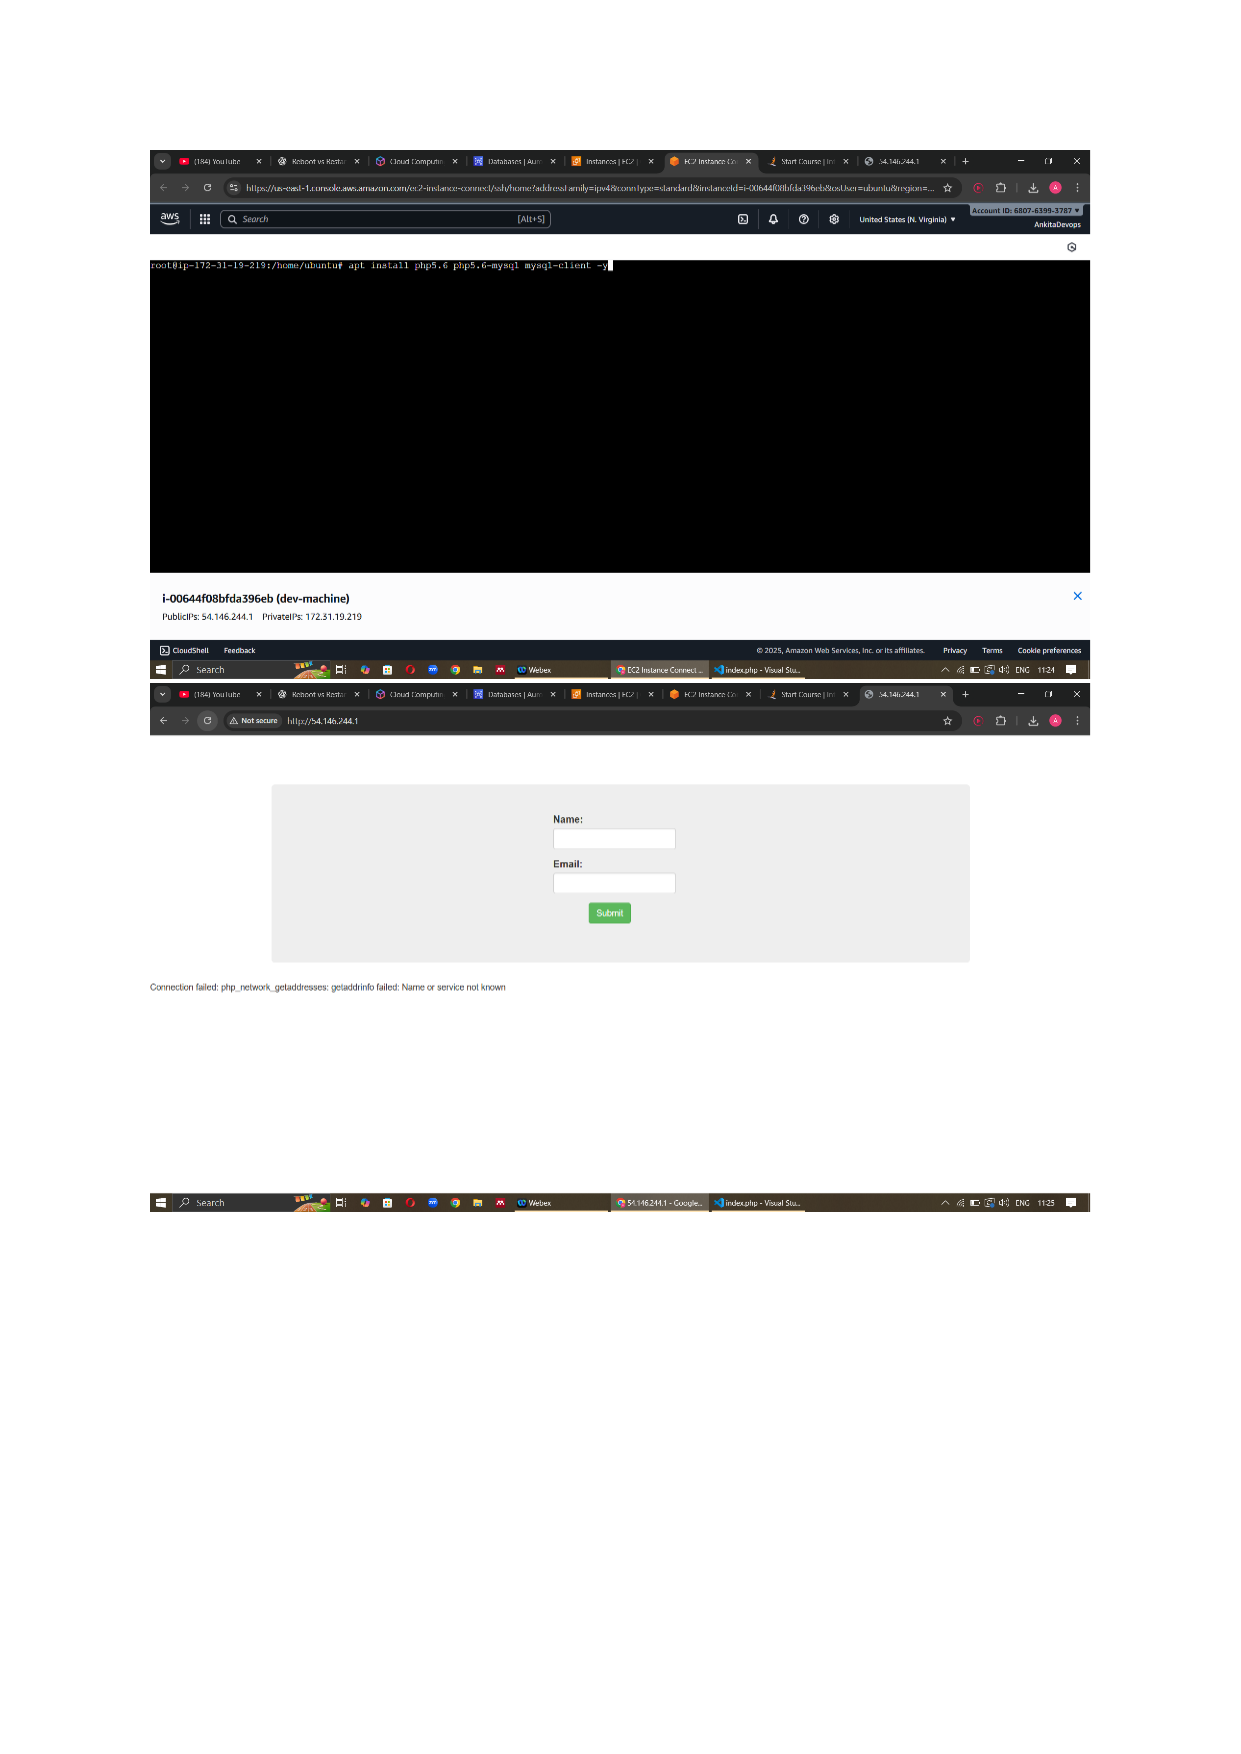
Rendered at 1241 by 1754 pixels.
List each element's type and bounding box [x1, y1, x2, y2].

picture [150, 150, 1091, 679]
picture [150, 683, 1091, 1212]
